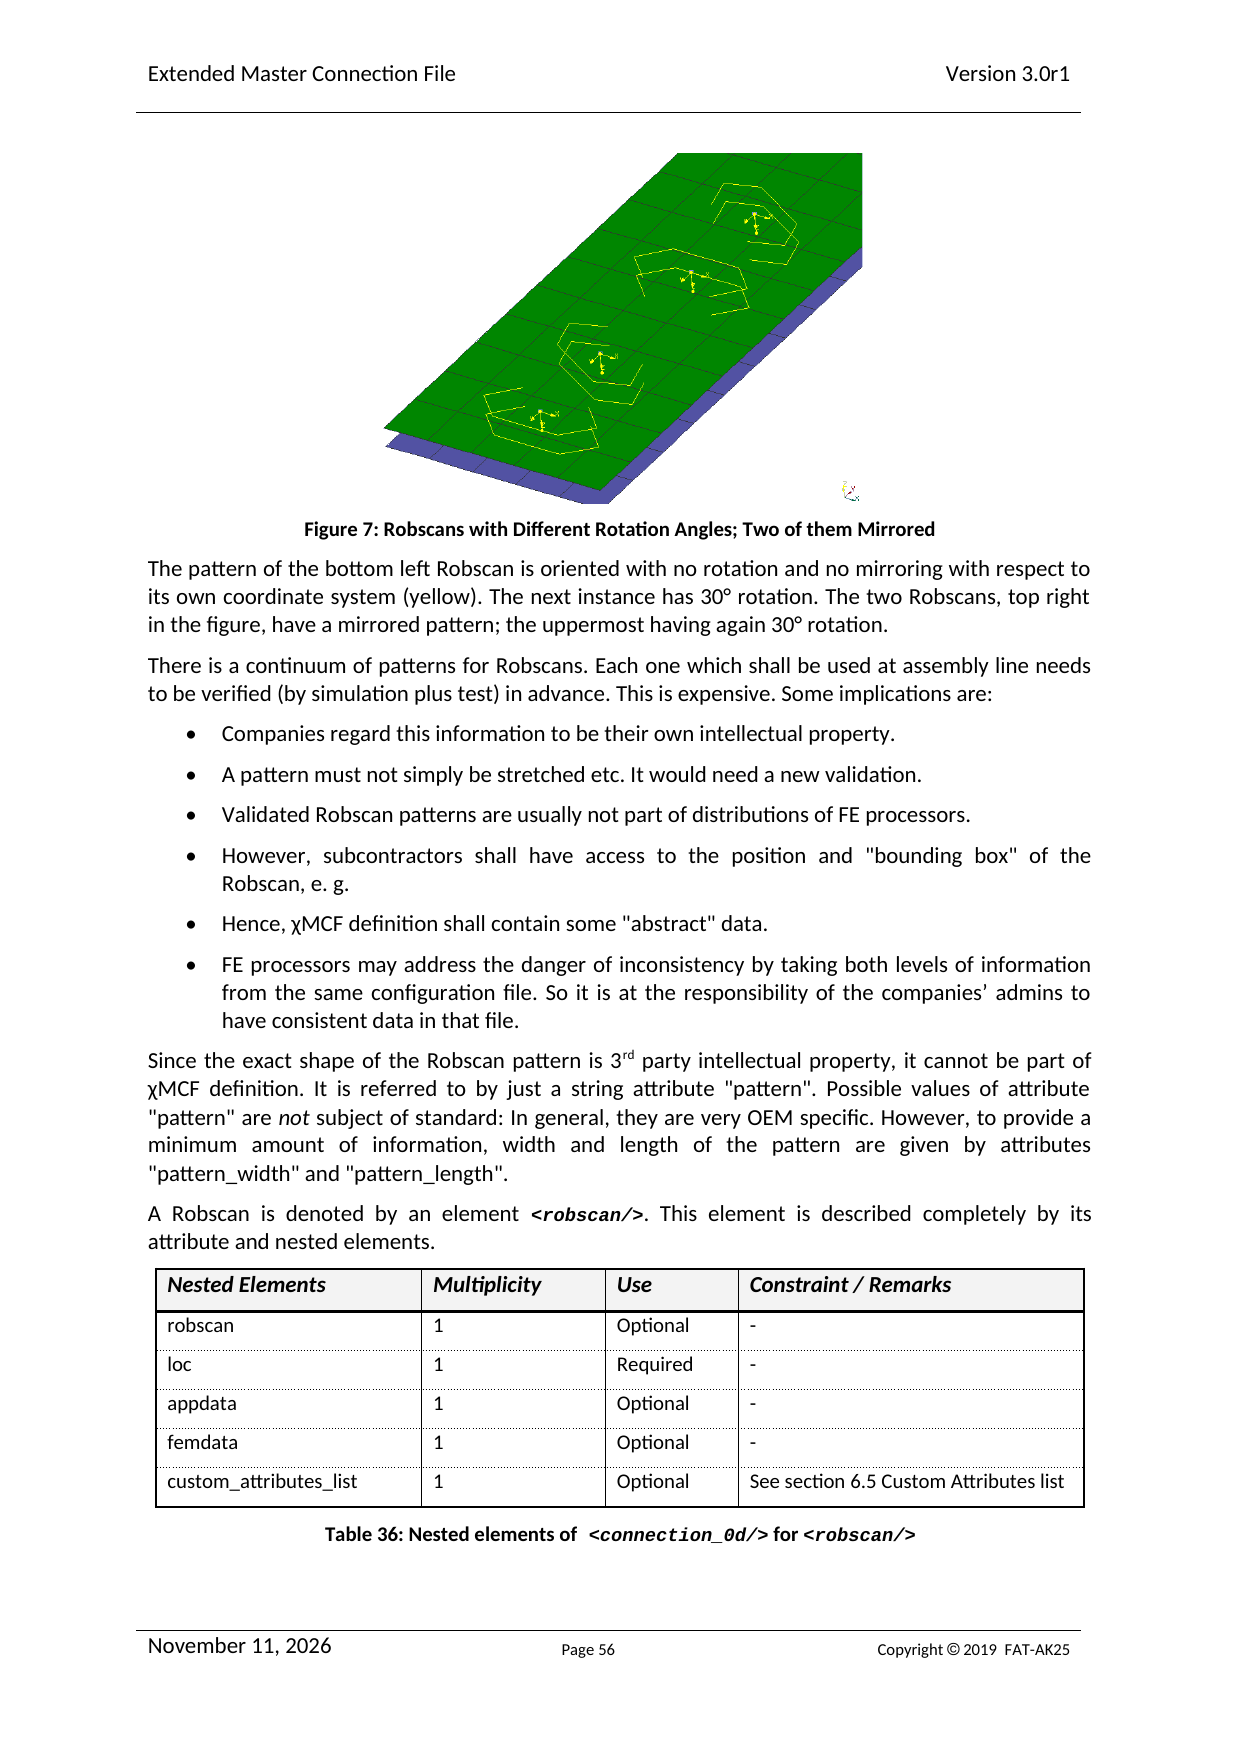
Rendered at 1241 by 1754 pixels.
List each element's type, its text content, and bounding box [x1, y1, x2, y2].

list FE processors may address the danger of inconsistency by taking both levels of information from the same configuration file. So it is at the responsibility of the companies’ admins to have consistent data in that file. [185, 950, 1092, 1034]
list Companies regard this information to be their own intellectual property. [185, 719, 1092, 747]
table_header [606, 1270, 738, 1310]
picture [377, 153, 863, 504]
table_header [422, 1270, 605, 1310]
text Since the exact shape of the Robscan pattern is 3rd party intellectual property, it cannot be part of χMCF definition. It is referred to by just a string attribute "pattern". Possible values of attribute "pattern" are not subject of standard: In general, they are very OEM specific. However, to provide a minimum amount of information, width and length of the pattern are given by attributes "pattern_width" and "pattern_length". [148, 1047, 1092, 1187]
text A Robscan is denoted by an element <robscan/>. This element is described completely by its attribute and nested elements. [148, 1199, 1092, 1255]
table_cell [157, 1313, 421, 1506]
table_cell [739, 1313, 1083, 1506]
text The pattern of the bottom left Robscan is oriented with no rotation and no mirroring with respect to its own coordinate system (yellow). The next instance has 30° rotation. The two Robscans, top right in the figure, have a mirrored pattern; the uppermost having again 30° rotation. [148, 554, 1092, 638]
text Table 36: Nested elements of <connection_0d/> for <robscan/> [148, 1521, 1092, 1547]
text There is a continuum of patterns for Robscans. Each one which shall be used at assembly line needs to be verified (by simulation plus test) in advance. This is expensive. Some implications are: [148, 651, 1092, 707]
text Figure 7: Robscans with Different Rotation Angles; Two of them Mirrored [148, 516, 1092, 542]
list Hence, χMCF definition shall contain some "abstract" data. [185, 909, 1092, 937]
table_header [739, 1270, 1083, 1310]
list Validated Robscan patterns are usually not part of distributions of FE processors. [185, 800, 1092, 828]
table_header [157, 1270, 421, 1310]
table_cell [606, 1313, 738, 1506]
list However, subcontractors shall have access to the position and "bounding box" of the Robscan, e. g. [185, 841, 1092, 897]
list A pattern must not simply be stretched etc. It would need a new validation. [185, 760, 1092, 788]
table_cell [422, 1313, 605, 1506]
